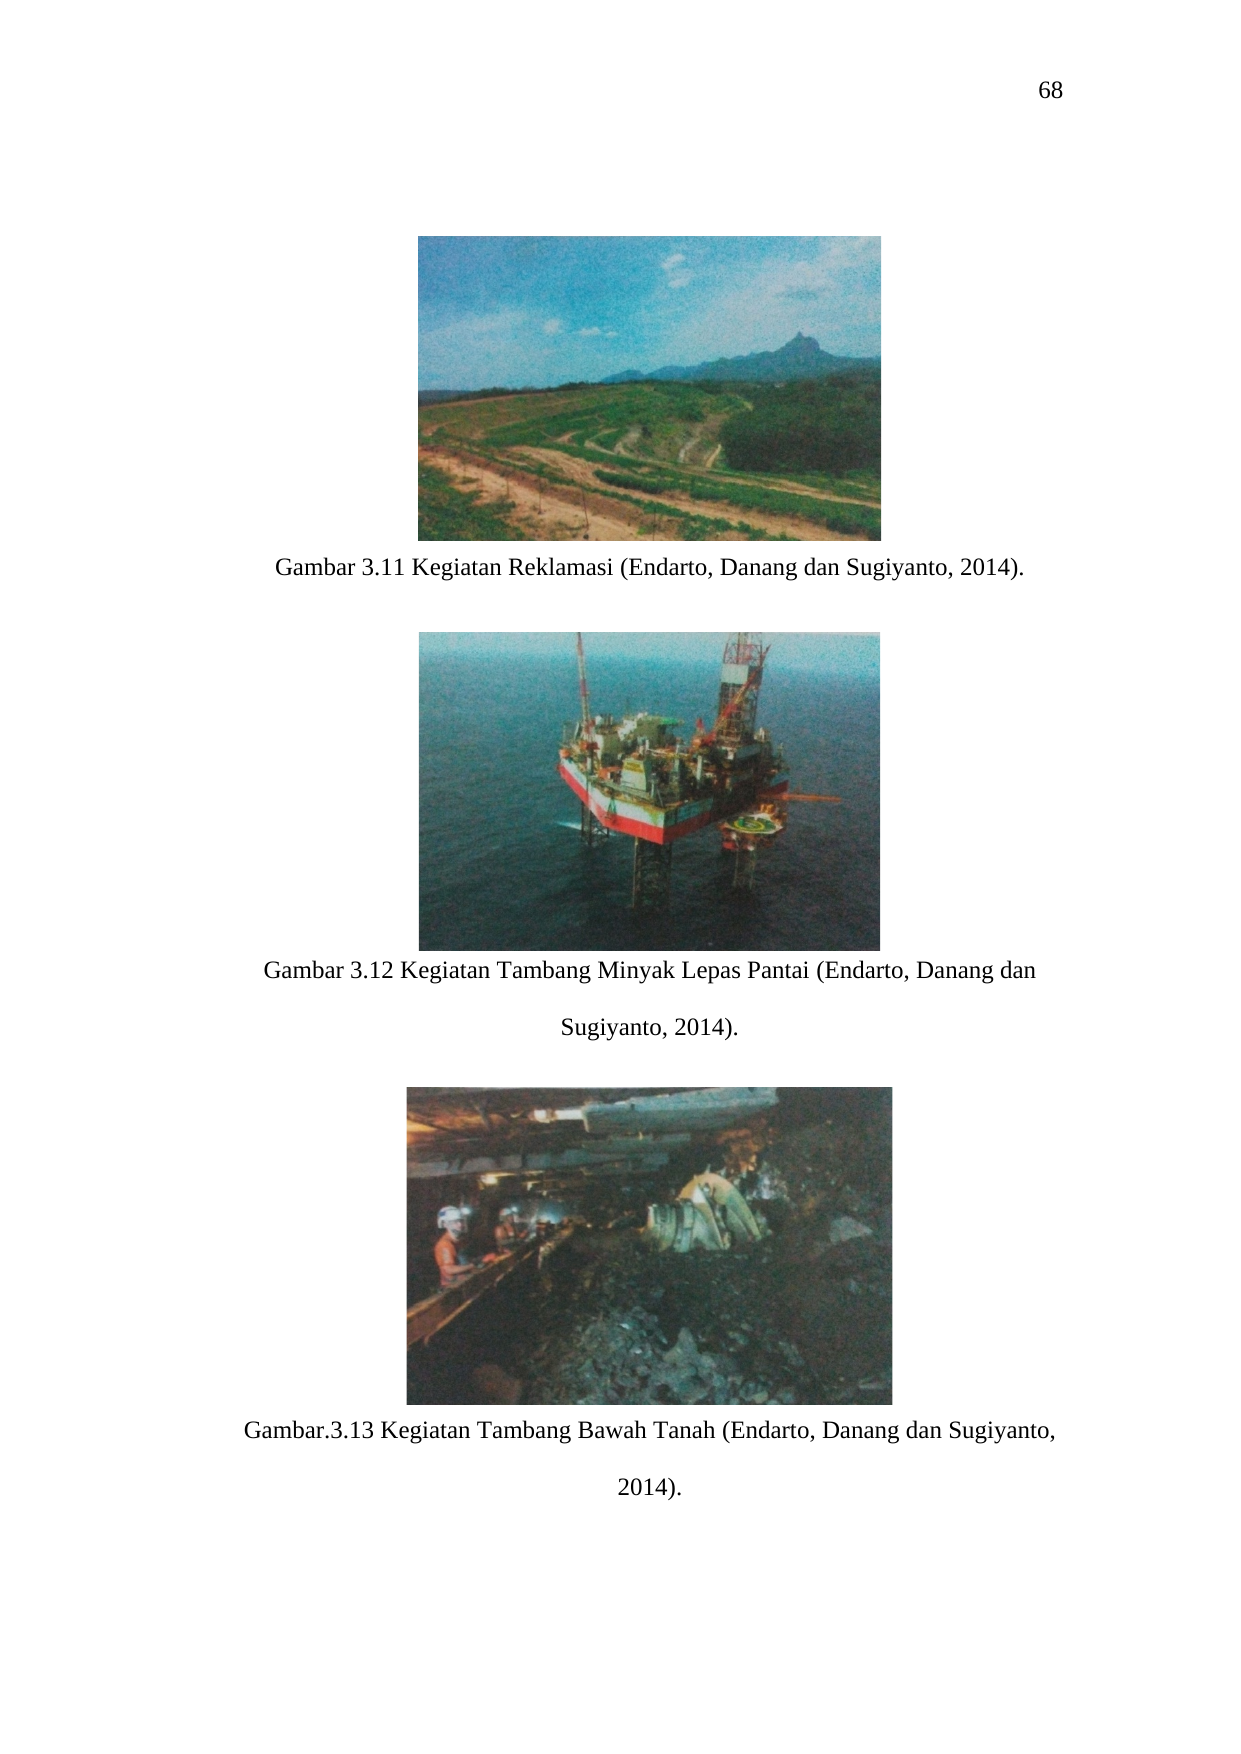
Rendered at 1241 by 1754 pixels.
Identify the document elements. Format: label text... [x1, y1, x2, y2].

picture [418, 632, 881, 951]
text Gambar 3.11 Kegiatan Reklamasi (Endarto, Danang dan Sugiyanto, 2014). [236, 552, 1063, 581]
text Gambar.3.13 Kegiatan Tambang Bawah Tanah (Endarto, Danang dan Sugiyanto, 2014). [236, 1415, 1063, 1501]
picture [406, 1087, 893, 1405]
picture [418, 236, 882, 541]
text Gambar 3.12 Kegiatan Tambang Minyak Lepas Pantai (Endarto, Danang dan Sugiyanto, 2014). [236, 955, 1063, 1041]
